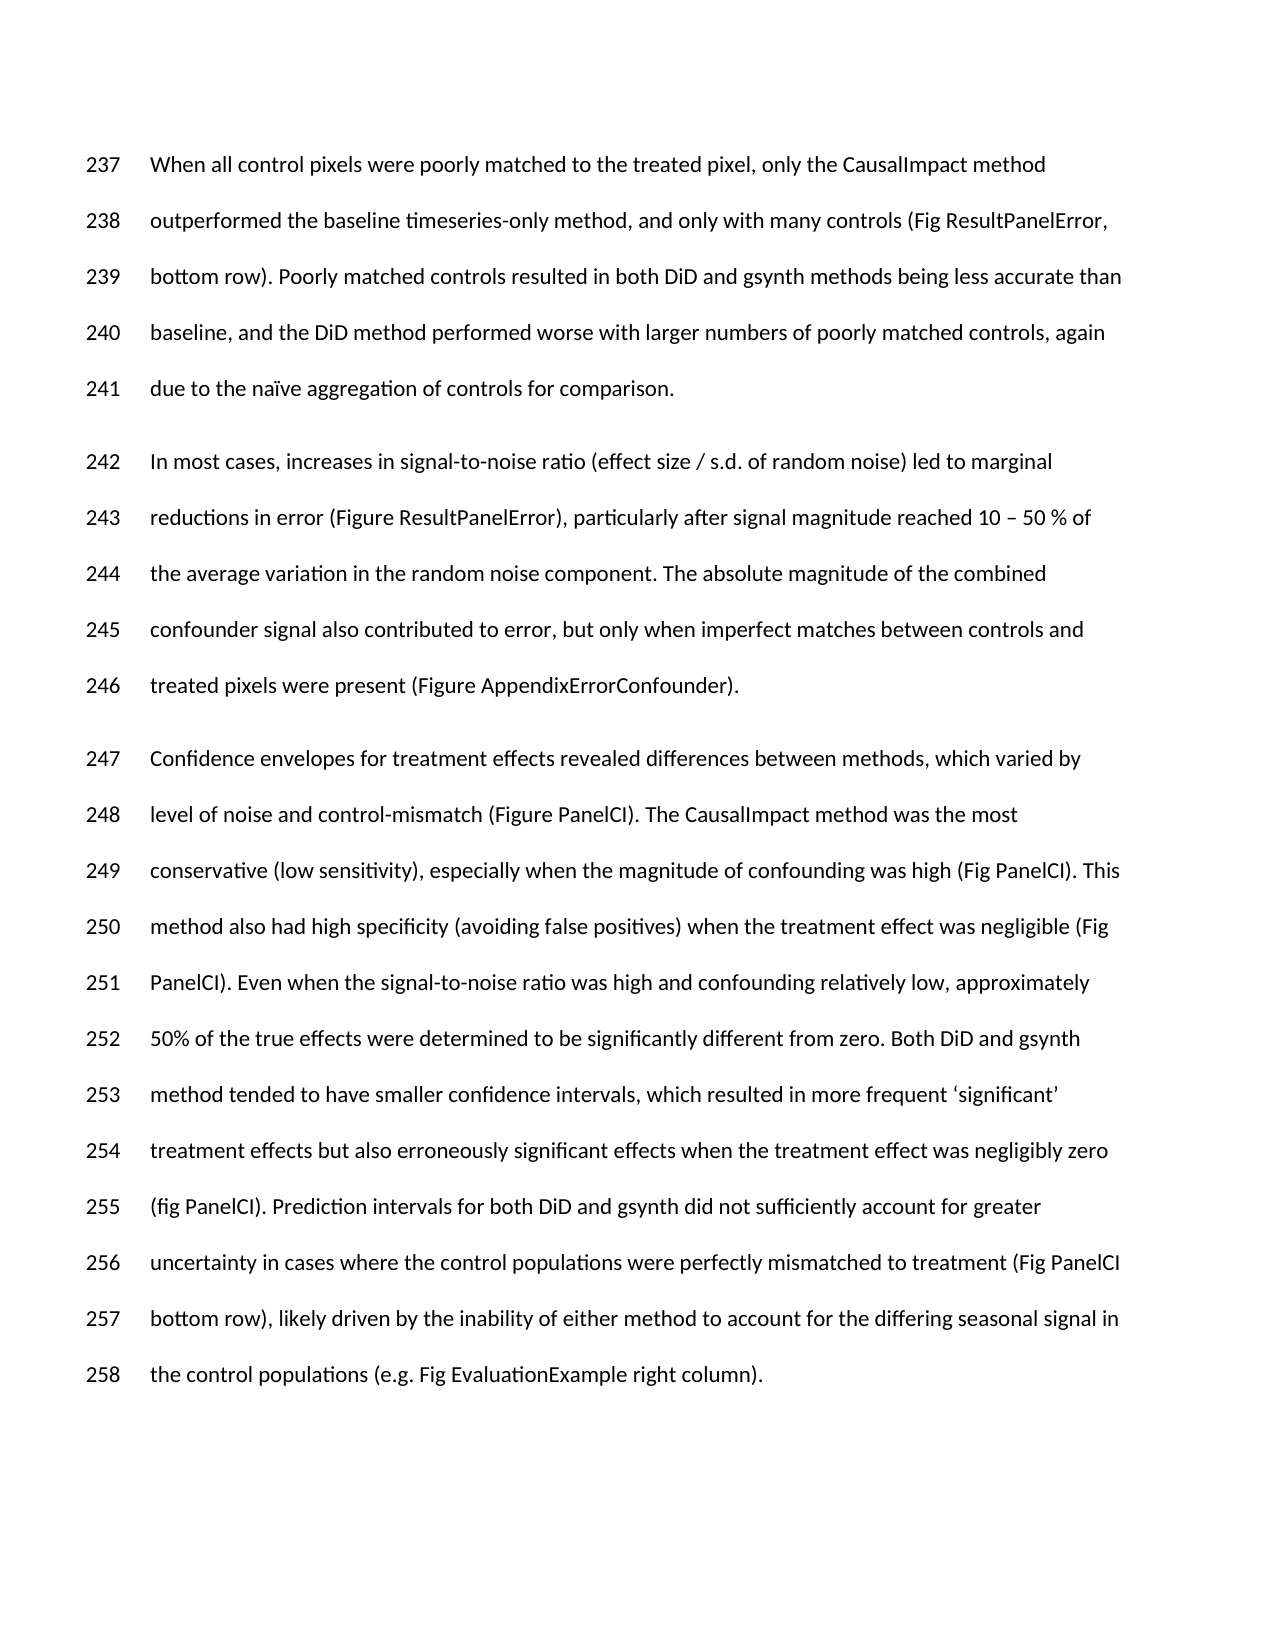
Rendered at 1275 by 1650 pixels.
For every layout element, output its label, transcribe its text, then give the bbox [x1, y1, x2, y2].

text Confidence envelopes for treatment effects revealed differences between methods, which varied by level of noise and control-mismatch (Figure PanelCI). The CausalImpact method was the most conservative (low sensitivity), especially when the magnitude of confounding was high (Fig PanelCI). This method also had high specificity (avoiding false positives) when the treatment effect was negligible (Fig PanelCI). Even when the signal-to-noise ratio was high and confounding relatively low, approximately 50% of the true effects were determined to be significantly different from zero. Both DiD and gsynth method tended to have smaller confidence intervals, which resulted in more frequent ‘significant’ treatment effects but also erroneously significant effects when the treatment effect was negligibly zero (fig PanelCI). Prediction intervals for both DiD and gsynth did not sufficiently account for greater uncertainty in cases where the control populations were perfectly mismatched to treatment (Fig PanelCI bottom row), likely driven by the inability of either method to account for the differing seasonal signal in the control populations (e.g. Fig EvaluationExample right column). [150, 744, 1125, 1388]
text When all control pixels were poorly matched to the treated pixel, only the CausalImpact method outperformed the baseline timeseries-only method, and only with many controls (Fig ResultPanelError, bottom row). Poorly matched controls resulted in both DiD and gsynth methods being less accurate than baseline, and the DiD method performed worse with larger numbers of poorly matched controls, again due to the naïve aggregation of controls for comparison. [150, 150, 1125, 402]
text In most cases, increases in signal-to-noise ratio (effect size / s.d. of random noise) led to marginal reductions in error (Figure ResultPanelError), particularly after signal magnitude reached 10 – 50 % of the average variation in the random noise component. The absolute magnitude of the combined confounder signal also contributed to error, but only when imperfect matches between controls and treated pixels were present (Figure AppendixErrorConfounder). [150, 447, 1125, 699]
